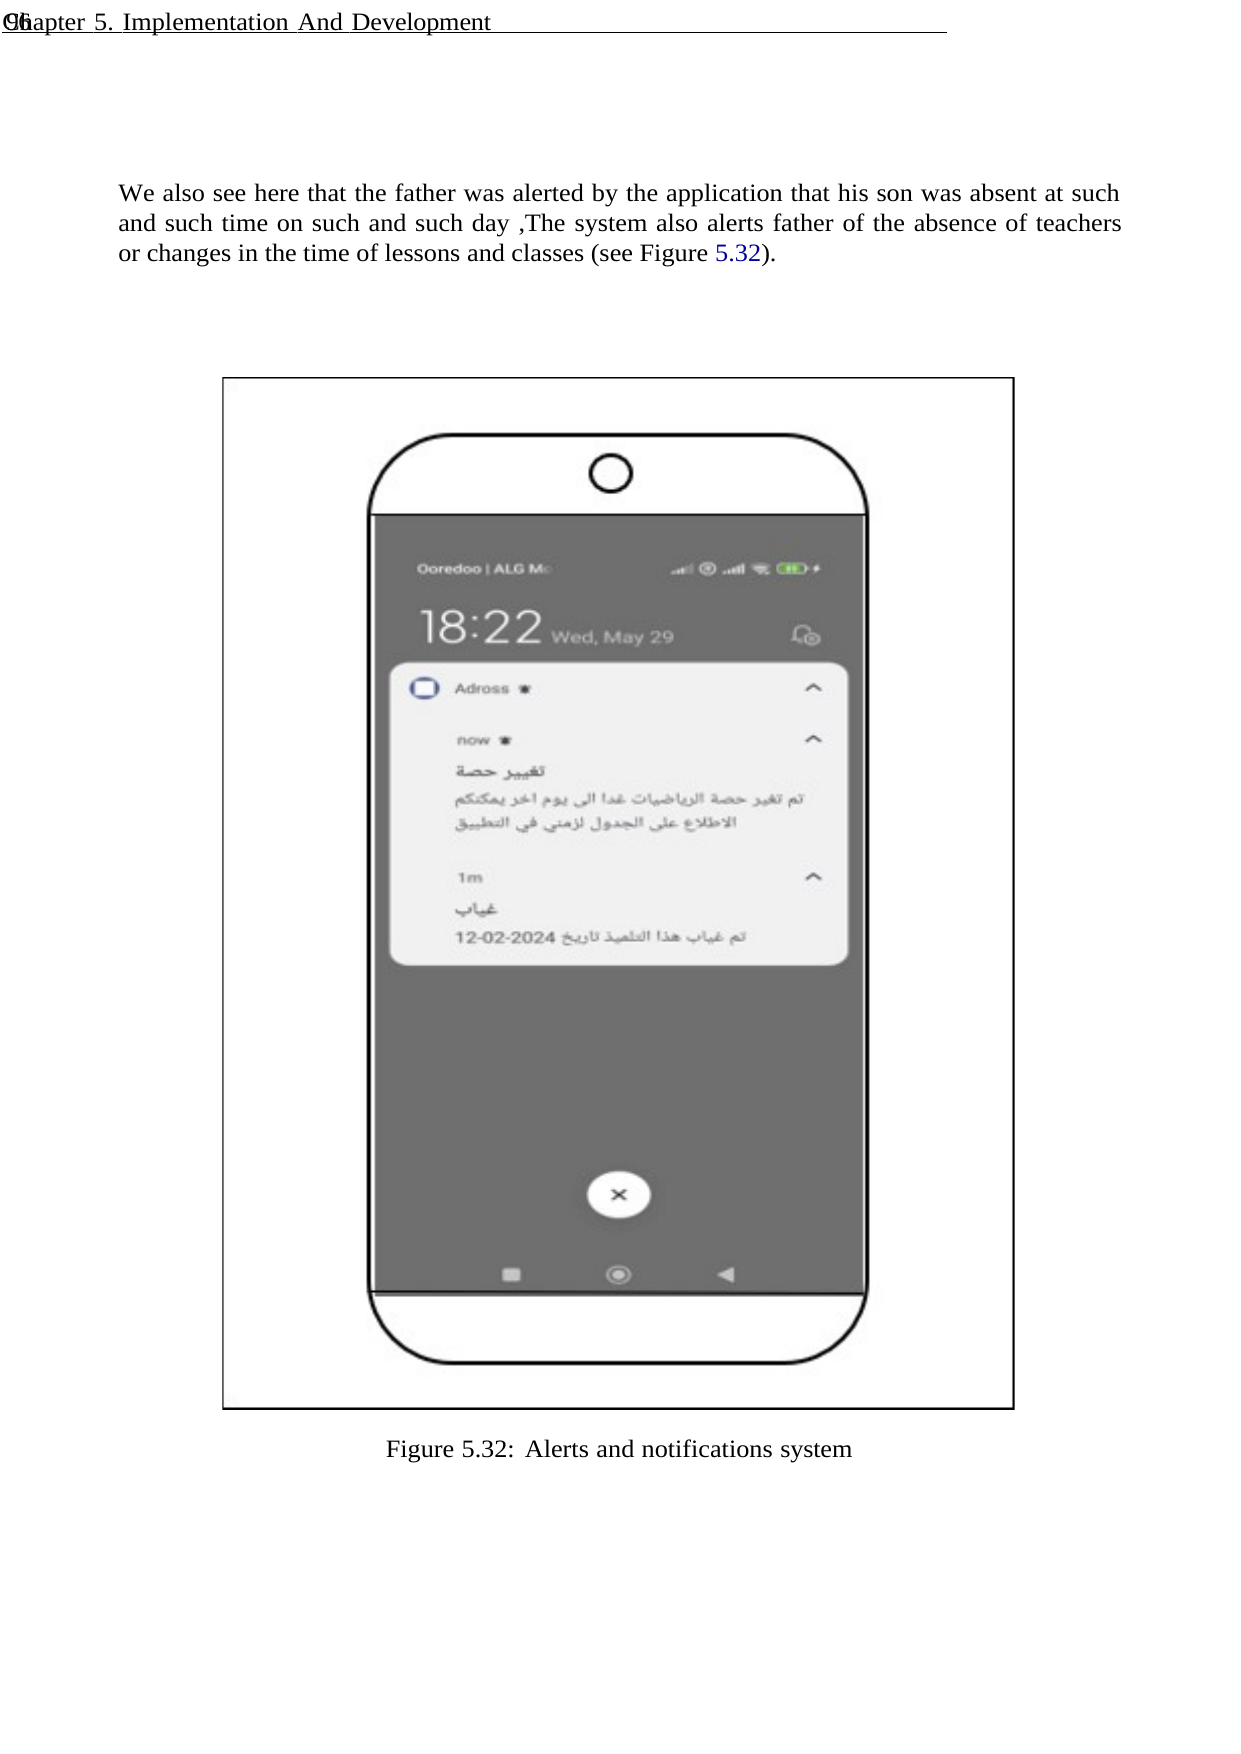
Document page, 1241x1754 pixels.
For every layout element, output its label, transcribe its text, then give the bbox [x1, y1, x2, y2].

text Figure 5.32: Alerts and notifications system [386, 400, 1226, 1463]
text We also see here that the father was alerted by the application that his son was absent at such and such time on such and such day ,The system also alerts father of the absence of teachers or changes in the time of lessons and classes (see Figure 5.32). [118, 178, 1122, 267]
picture [222, 377, 1015, 1410]
